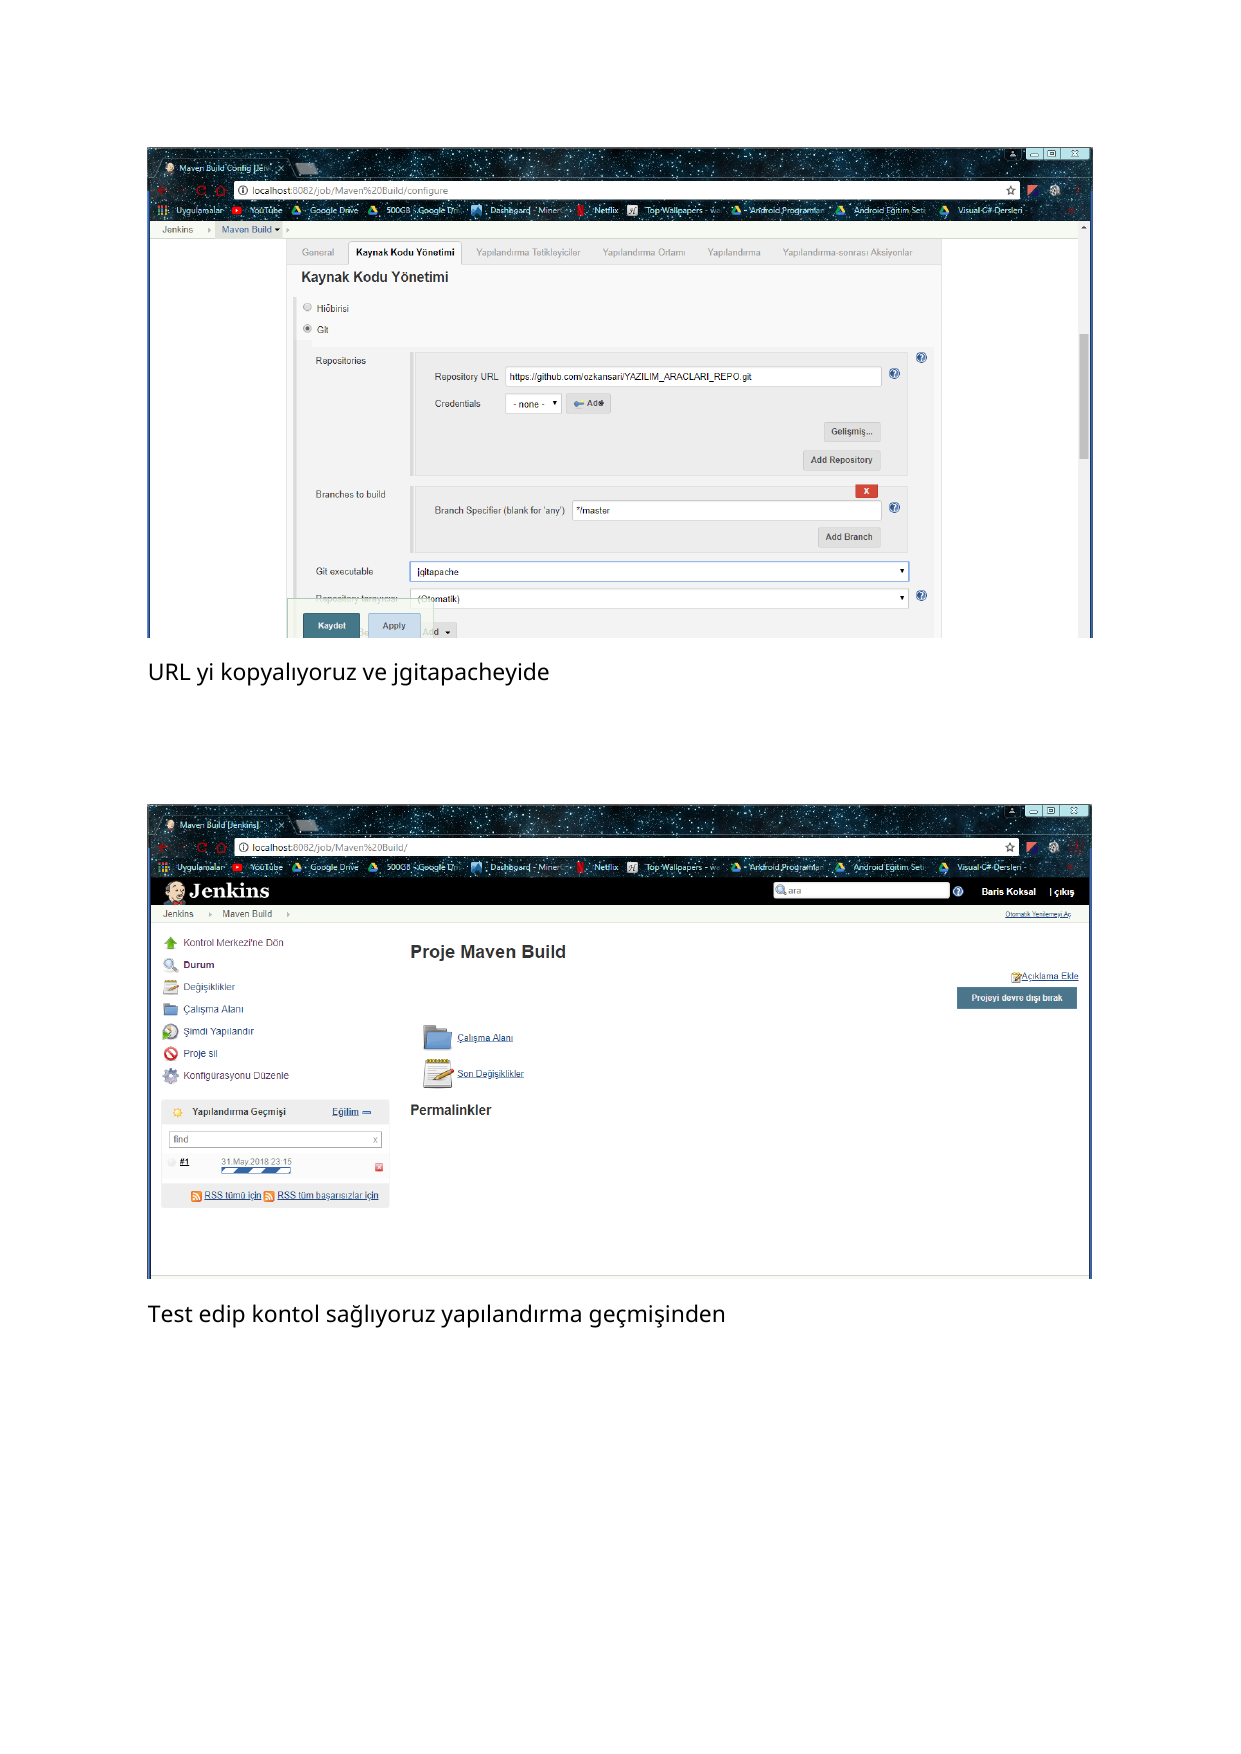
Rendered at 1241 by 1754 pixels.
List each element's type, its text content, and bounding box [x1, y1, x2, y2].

picture [147, 147, 1093, 638]
text Test edip kontol sağlıyoruz yapılandırma geçmişinden [148, 1297, 1093, 1329]
text URL yi kopyalıyoruz ve jgitapacheyide [148, 656, 1093, 687]
picture [147, 804, 1092, 1279]
